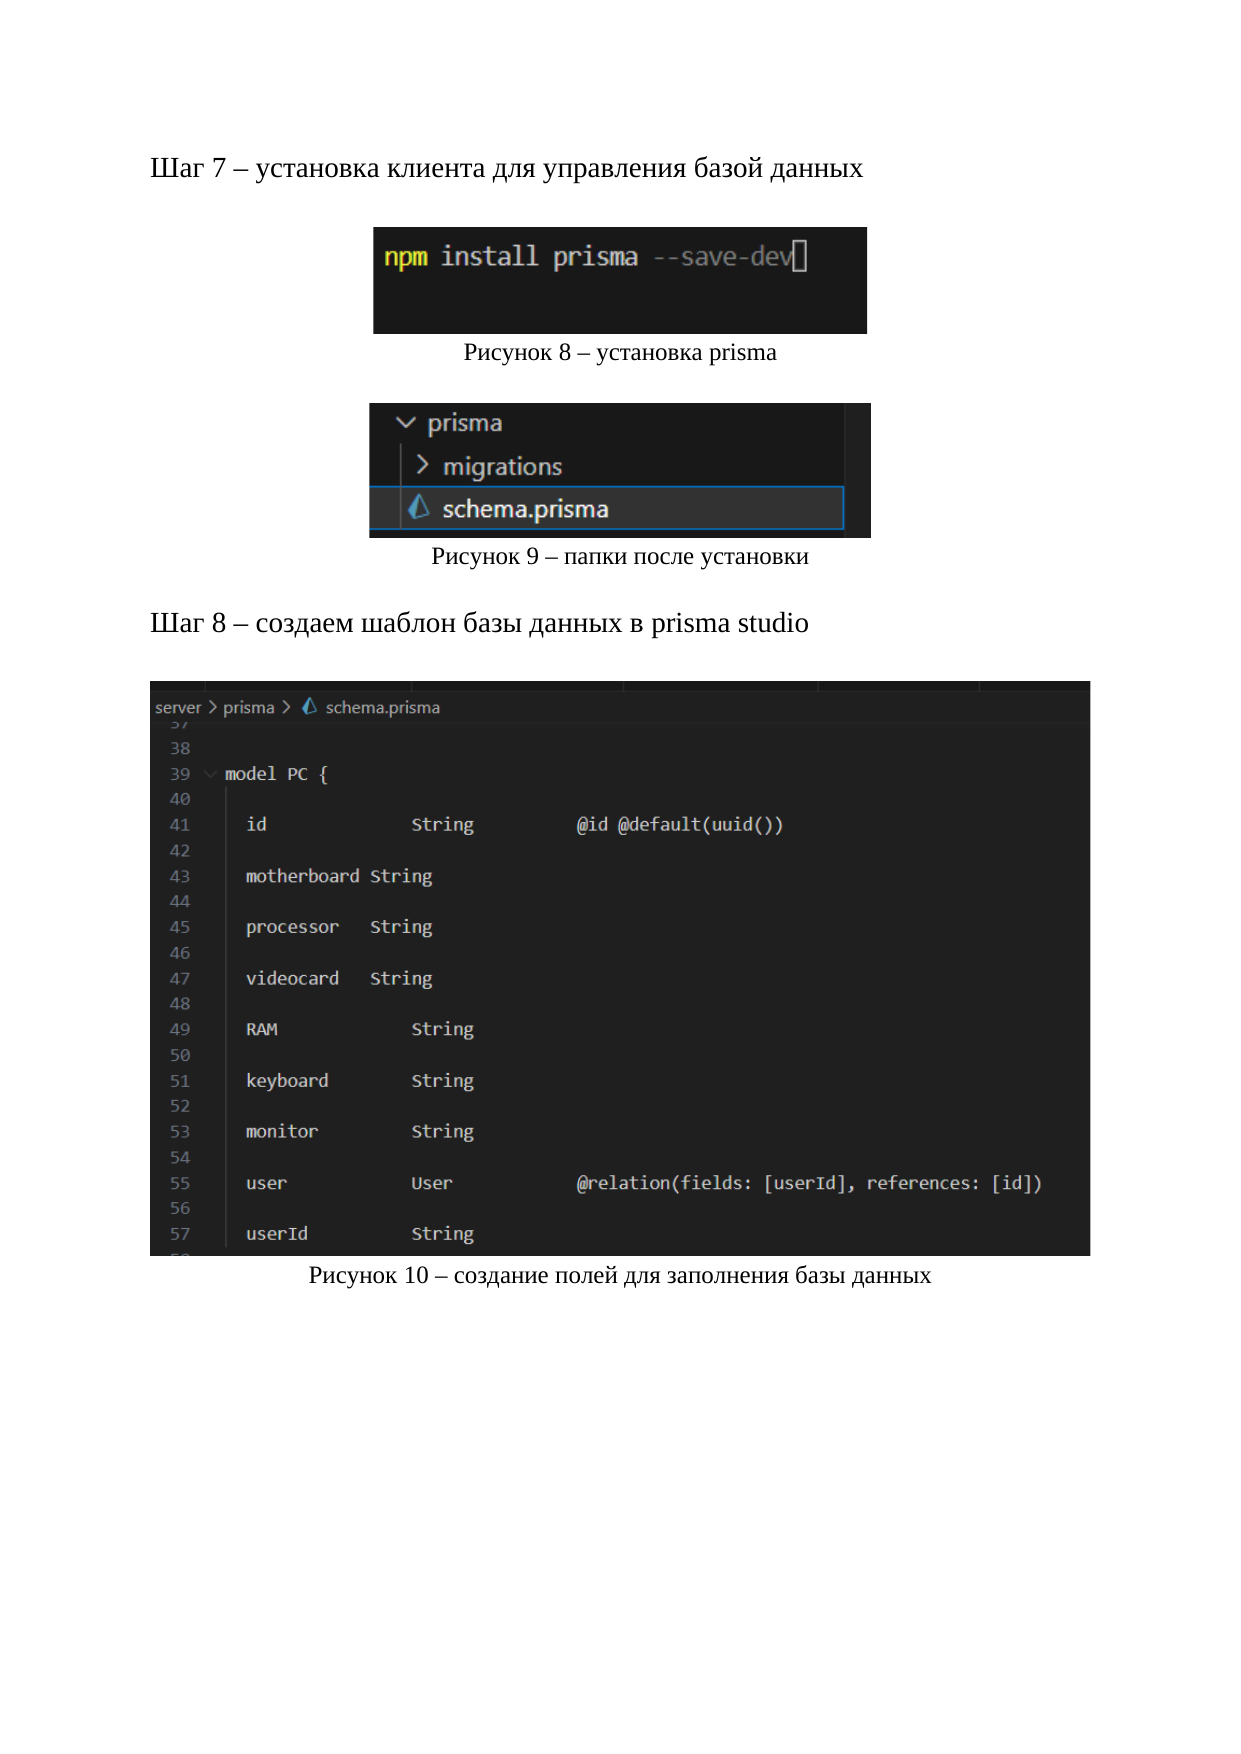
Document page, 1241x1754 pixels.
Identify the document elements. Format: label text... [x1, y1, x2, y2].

picture [373, 227, 868, 334]
text Рисунок 8 – установка prisma [150, 337, 1090, 366]
text Шаг 7 – установка клиента для управления базой данных [150, 150, 1090, 183]
picture [369, 403, 871, 538]
text Шаг 8 – создаем шаблон базы данных в prisma studio [150, 605, 1090, 638]
picture [150, 681, 1091, 1256]
text Рисунок 9 – папки после установки [150, 541, 1090, 570]
text Рисунок 10 – создание полей для заполнения базы данных [150, 1260, 1090, 1288]
